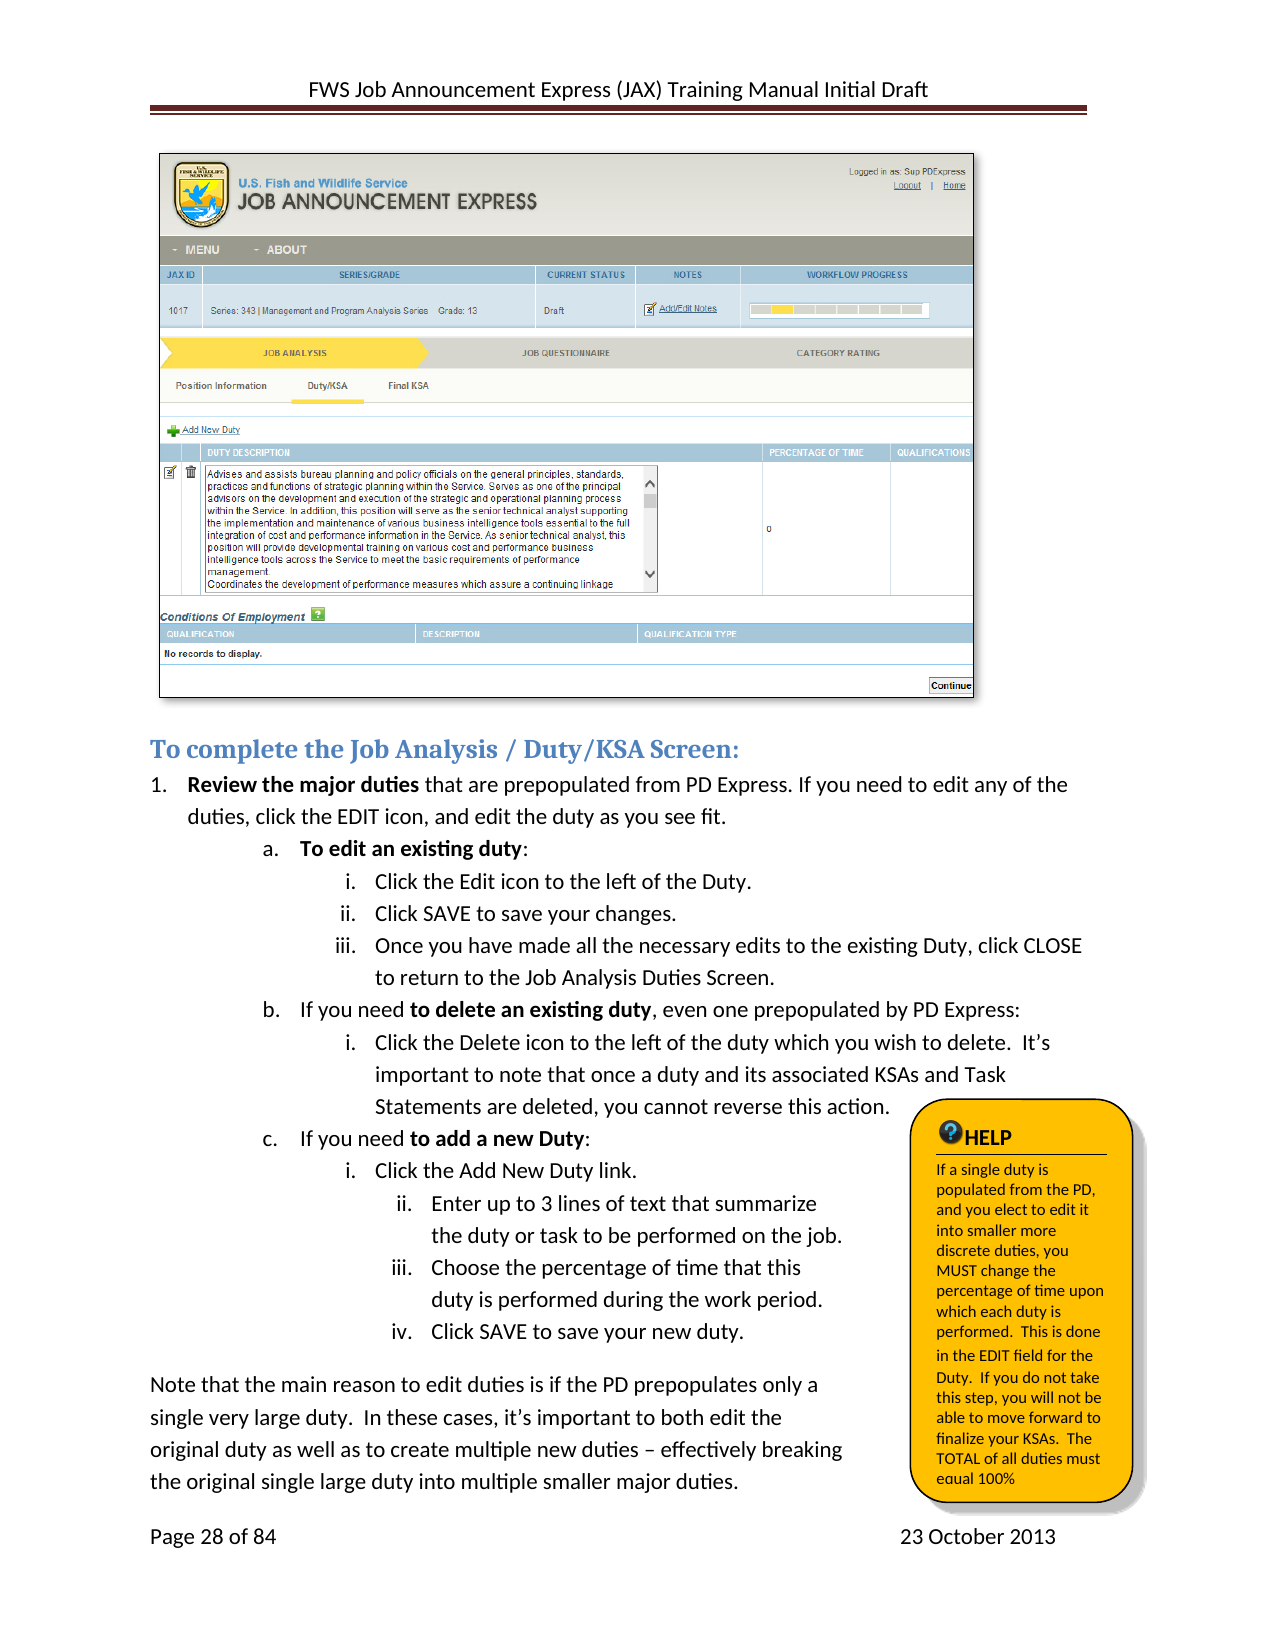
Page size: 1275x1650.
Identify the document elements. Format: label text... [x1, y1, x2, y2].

list Click SAVE to save your changes. [356, 899, 1087, 927]
picture [936, 1117, 965, 1146]
list Click the Delete icon to the left of the duty which you wish to delete. It’s important to note that once a duty and its associated KSAs and Task Statements are deleted, you cannot reverse this action. [356, 1028, 1087, 1120]
text Note that the main reason to edit duties is if the PD prepopulates only a single very large duty. In these cases, it’s important to both edit the original duty as well as to create multiple new duties – effectively breaking the original single large duty into multiple smaller major duties. [150, 1370, 844, 1495]
list If you need to delete an existing duty, even one prepopulated by PD Express: [262, 996, 1087, 1023]
list Choose the percentage of time that this duty is performed during the work period. [412, 1253, 844, 1313]
list To edit an existing duty: [262, 834, 1087, 863]
subtitle To complete the Job Analysis / Duty/KSA Screen: [150, 734, 1087, 766]
list Enter up to 3 lines of text that summarize the duty or task to be performed on the job. [412, 1189, 844, 1249]
list Click the Add New Duty link. [356, 1156, 844, 1184]
picture [160, 154, 973, 697]
list If you need to add a new Duty: [262, 1124, 911, 1152]
list Click SAVE to save your new duty. [412, 1317, 844, 1345]
list Click the Edit icon to the left of the Duty. [356, 867, 1087, 895]
list Review the major duties that are prepopulated from PD Express. If you need to edit any of the duties, click the EDIT icon, and edit the duty as you see fit. [150, 770, 1087, 830]
list Once you have made all the necessary edits to the existing Duty, click CLOSE to return to the Job Analysis Duties Screen. [356, 931, 1087, 991]
